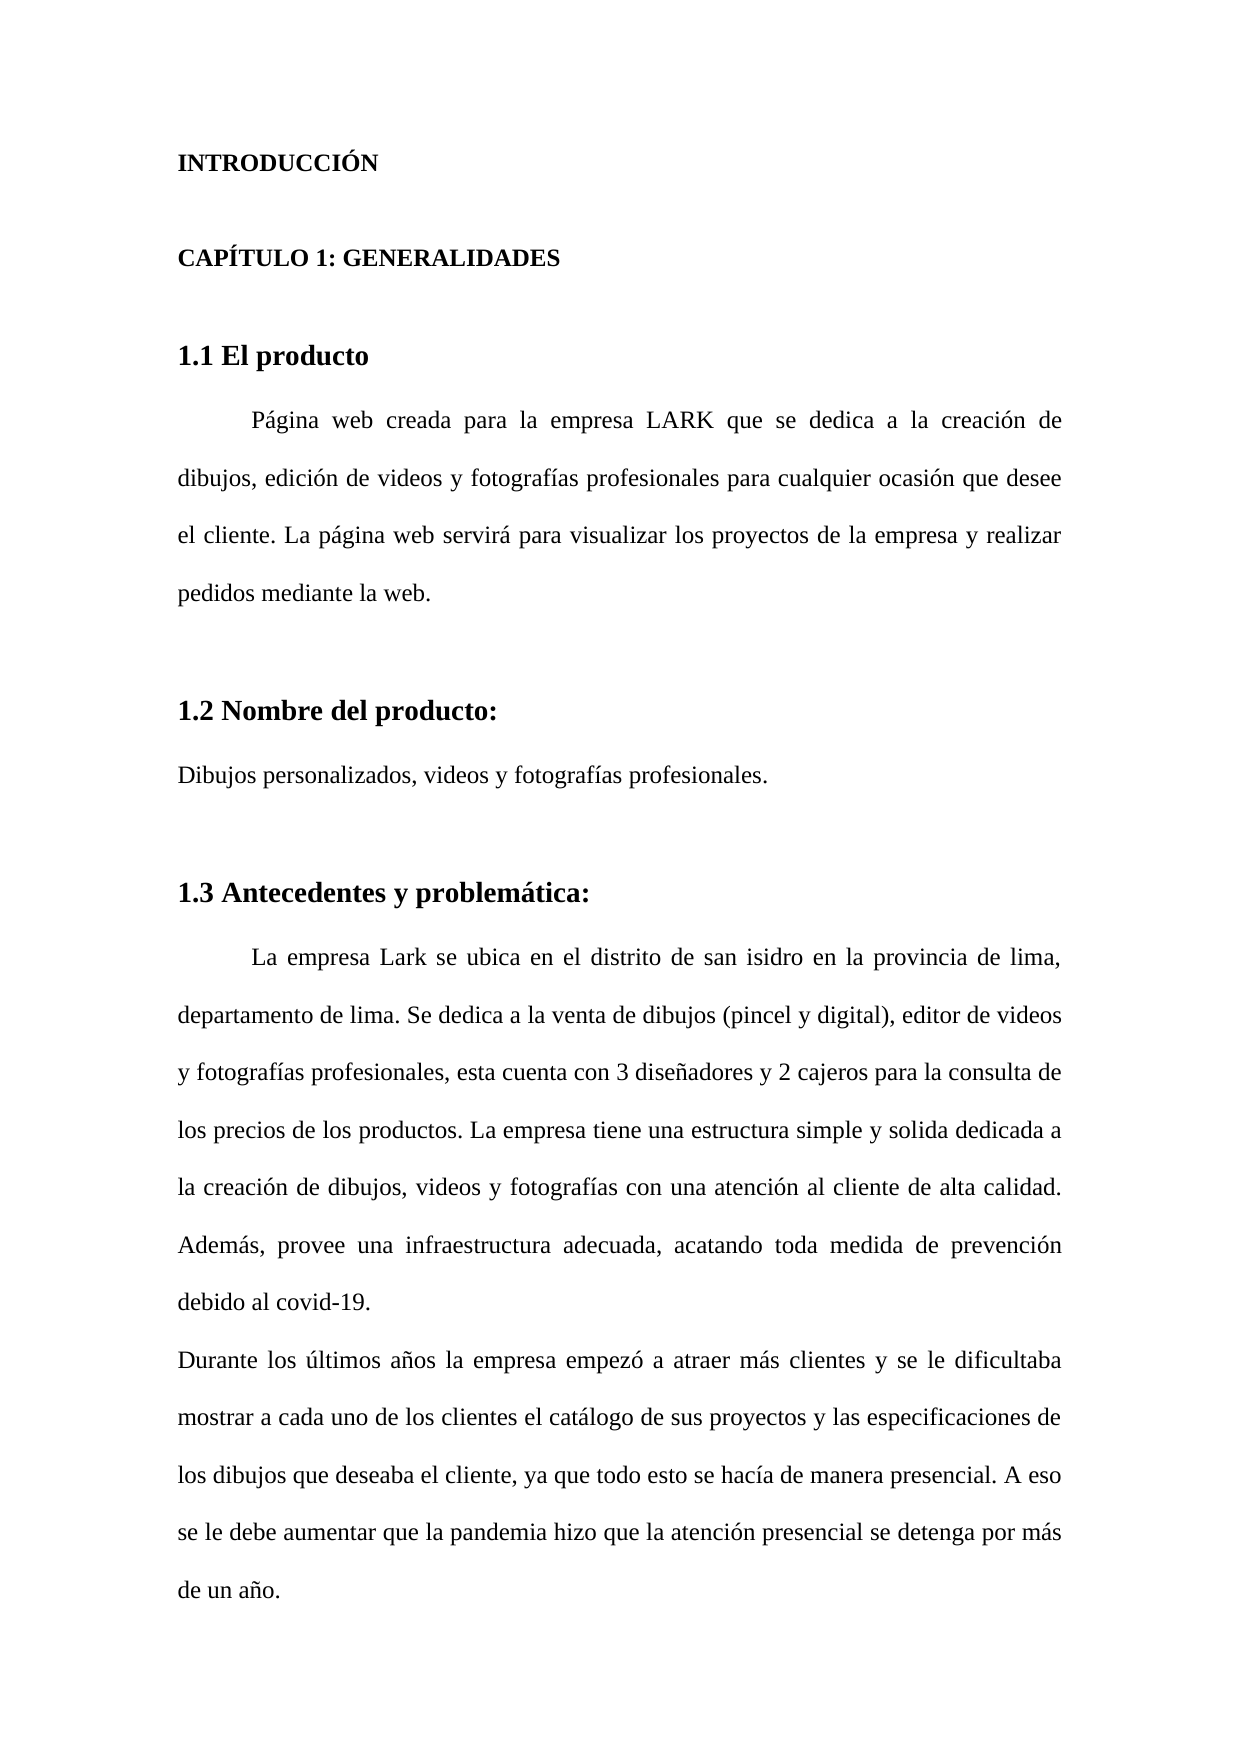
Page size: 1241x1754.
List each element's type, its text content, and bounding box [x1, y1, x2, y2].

text CAPÍTULO 1: GENERALIDADES [177, 243, 1063, 272]
text INTRODUCCIÓN [177, 148, 1063, 176]
text Página web creada para la empresa LARK que se dedica a la creación de dibujos, edición de videos y fotografías profesionales para cualquier ocasión que desee el cliente. La página web servirá para visualizar los proyectos de la empresa y realizar pedidos mediante la web. [177, 406, 1063, 607]
text 1.3 Antecedentes y problemática: [177, 875, 1063, 909]
text 1.2 Nombre del producto: [177, 693, 1063, 727]
text Dibujos personalizados, videos y fotografías profesionales. [177, 760, 1063, 789]
text 1.1 El producto [177, 338, 1063, 372]
text La empresa Lark se ubica en el distrito de san isidro en la provincia de lima, departamento de lima. Se dedica a la venta de dibujos (pincel y digital), editor de videos y fotografías profesionales, esta cuenta con 3 diseñadores y 2 cajeros para la consulta de los precios de los productos. La empresa tiene una estructura simple y solida dedicada a la creación de dibujos, videos y fotografías con una atención al cliente de alta calidad. Además, provee una infraestructura adecuada, acatando toda medida de prevención debido al covid-19. [177, 942, 1063, 1316]
text Durante los últimos años la empresa empezó a atraer más clientes y se le dificultaba mostrar a cada uno de los clientes el catálogo de sus proyectos y las especificaciones de los dibujos que deseaba el cliente, ya que todo esto se hacía de manera presencial. A eso se le debe aumentar que la pandemia hizo que la atención presencial se detenga por más de un año. [177, 1345, 1063, 1603]
